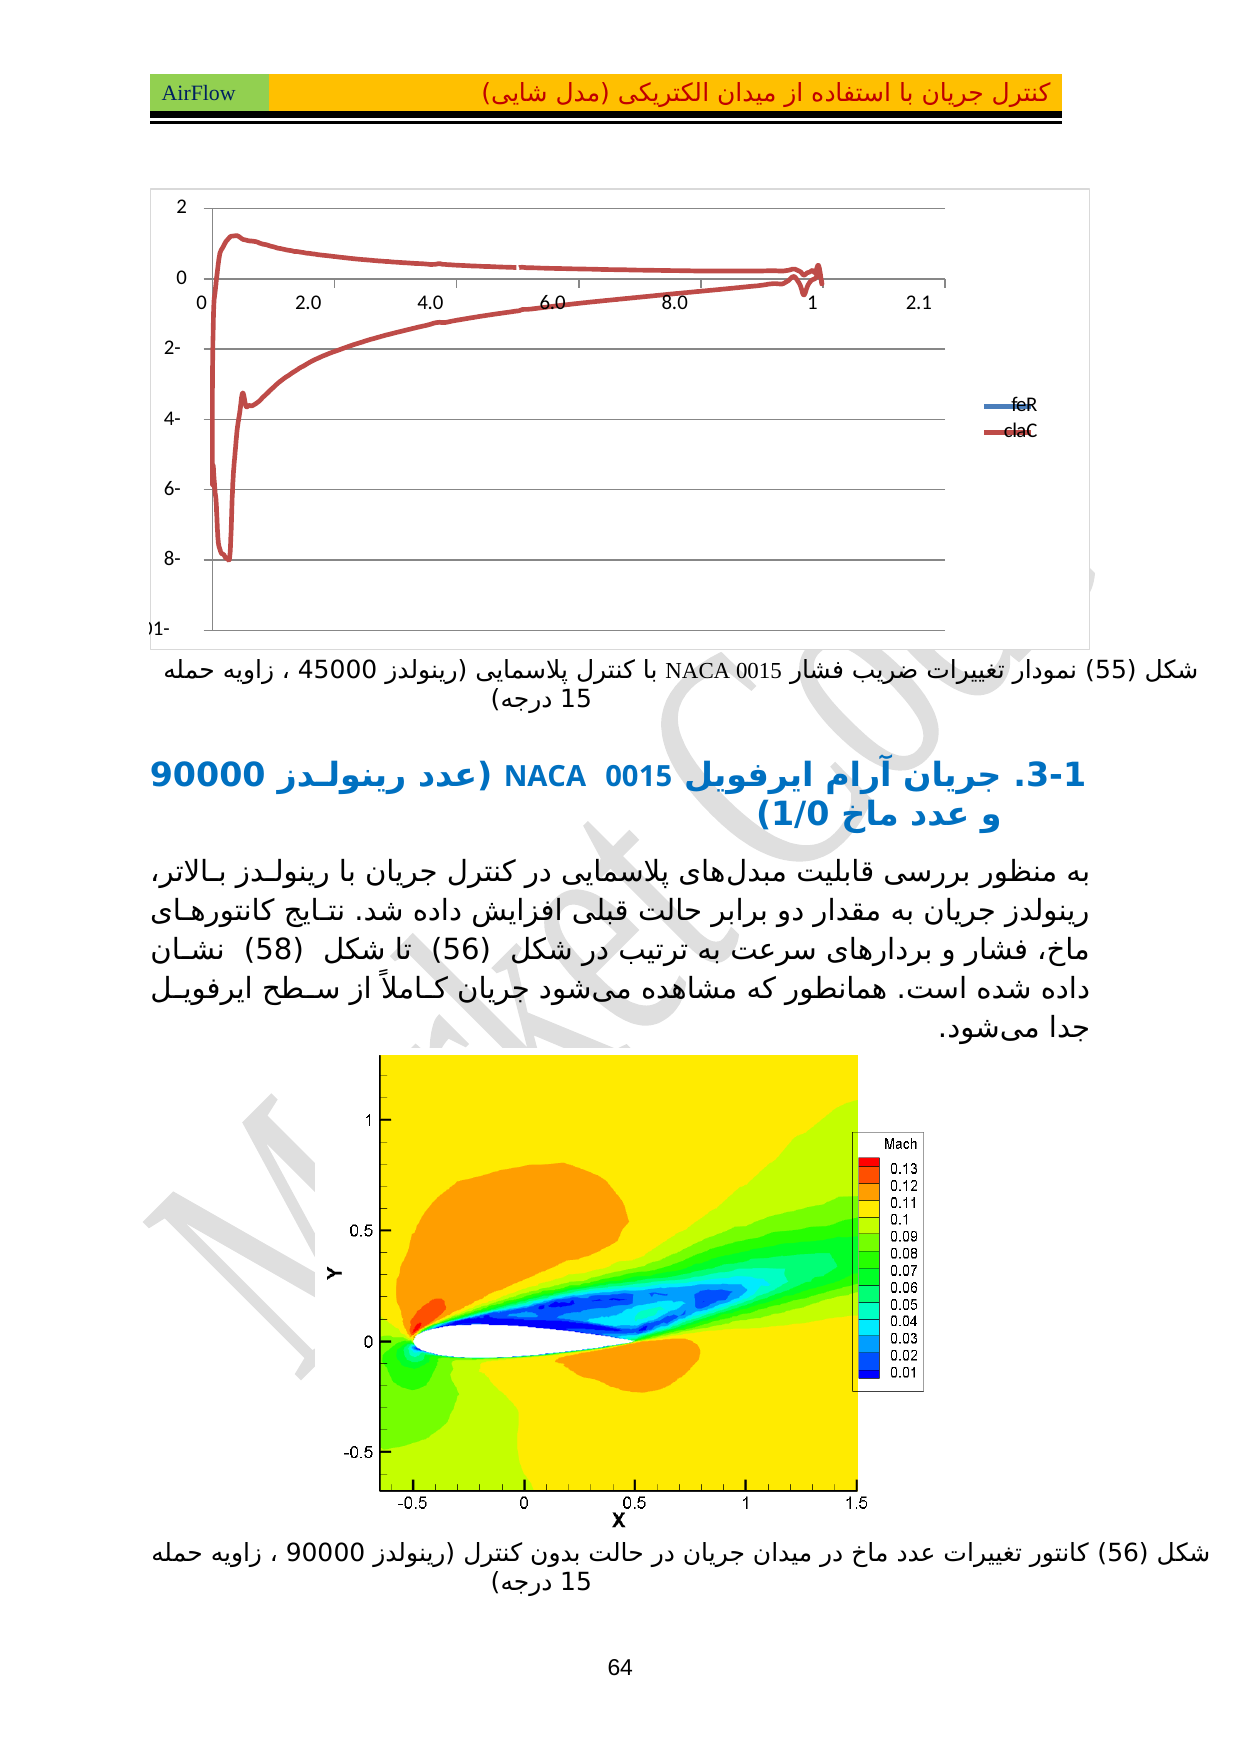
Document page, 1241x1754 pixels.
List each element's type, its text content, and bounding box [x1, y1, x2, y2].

text کانتور تغییرات عدد ماخ در میدان جریان در حالت بدون کنترل (رینولدز 90000 ، زاویه حمله 15 درجه) [150, 1538, 1090, 1597]
list جریان آرام ایرفویل NACA 0015 (عدد رینولدز 90000 و عدد ماخ 1/0) [150, 755, 1002, 833]
picture [315, 1048, 925, 1534]
text نمودار تغییرات ضریب فشار NACA 0015 با کنترل پلاسمایی (رینولدز 45000 ، زاویه حمله 15 درجه) [150, 655, 1090, 713]
text به منظور بررسی قابلیت مبدل‌های پلاسمایی در کنترل جریان با رینولدز بالاتر، رینولدز جریان به مقدار دو برابر حالت قبلی افزایش داده شد. نتایج کانتورهای ماخ، فشار و بردارهای سرعت به ترتیب در ‏شکل (56) تا ‏شکل (58) نشان داده شده است. همانطور که مشاهده می‌شود جریان کاملاً از سطح ایرفویل جدا می‌شود. [150, 854, 1090, 1044]
